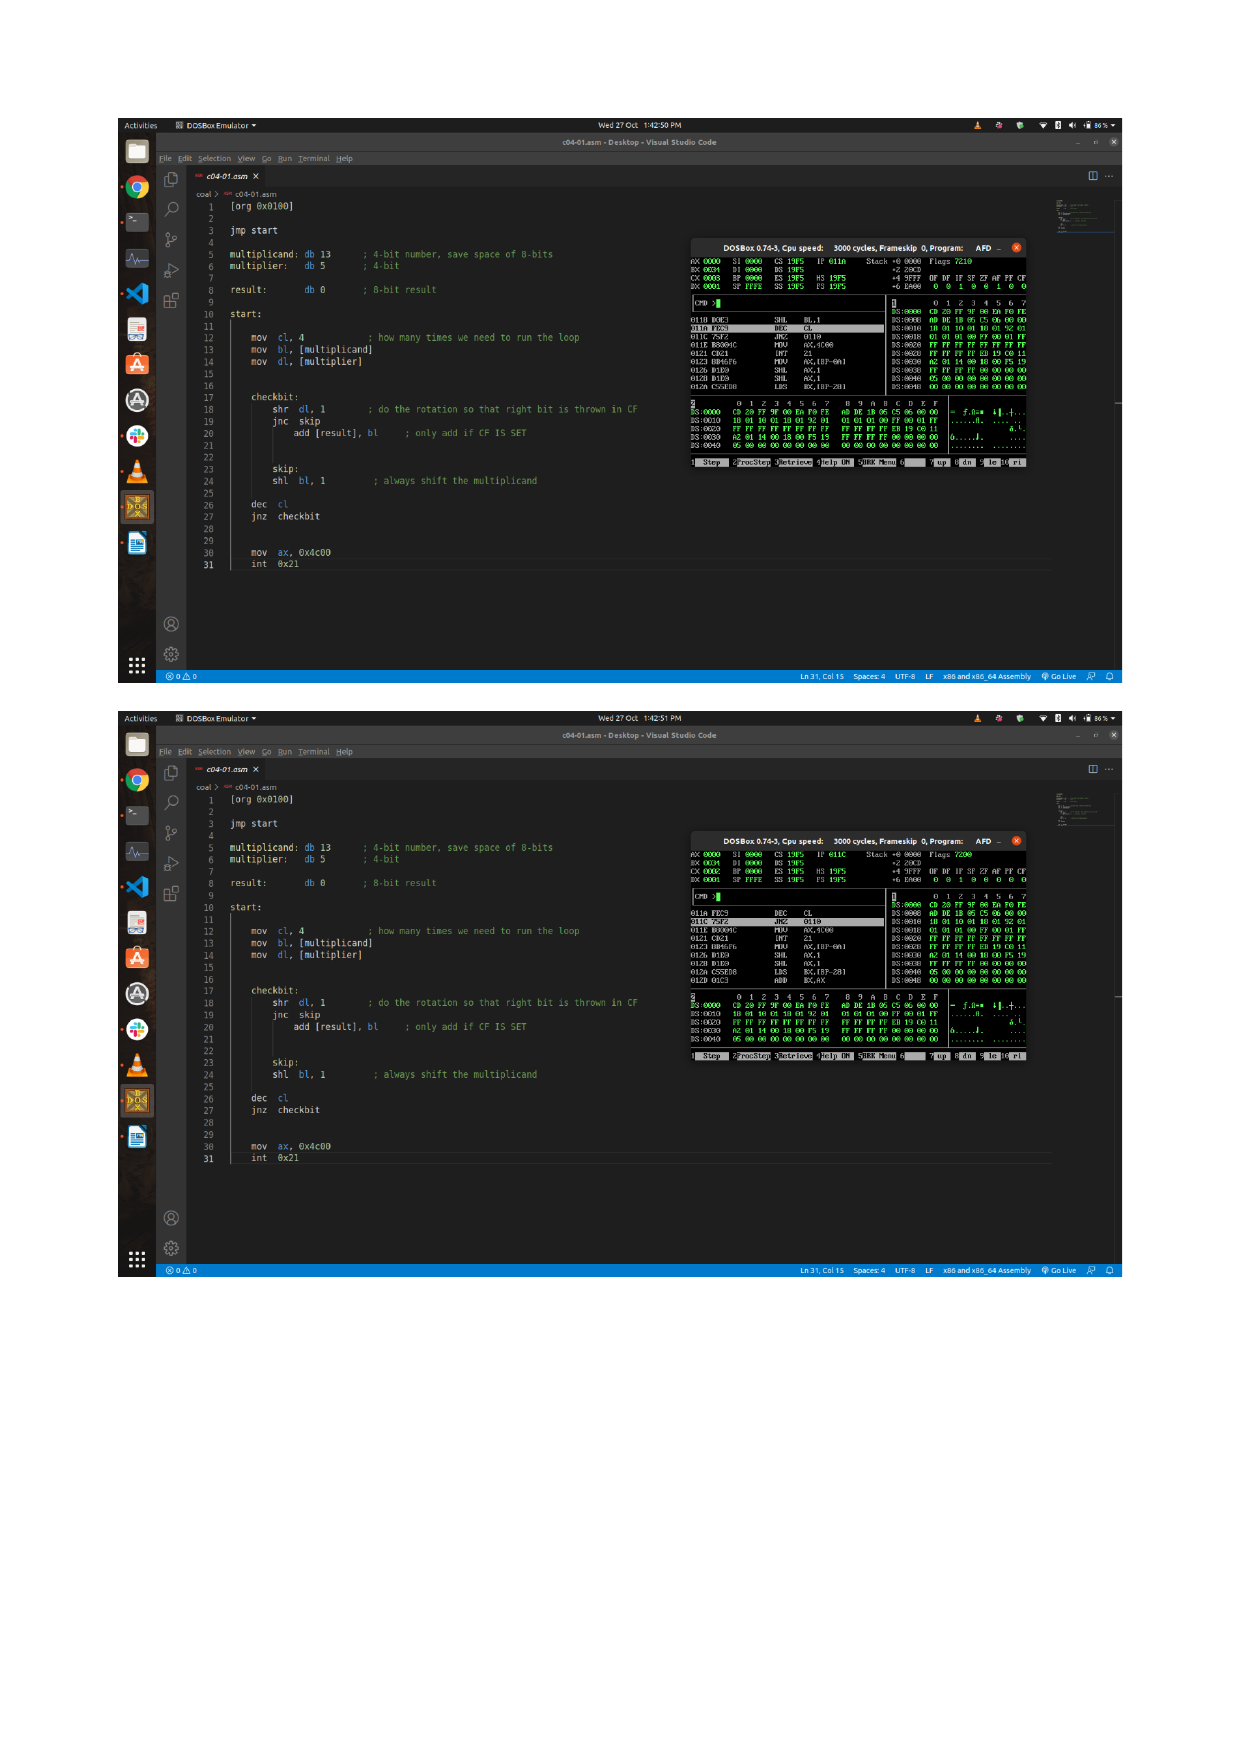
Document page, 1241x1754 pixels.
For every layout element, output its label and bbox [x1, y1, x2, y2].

picture [118, 118, 1123, 683]
picture [118, 711, 1123, 1277]
